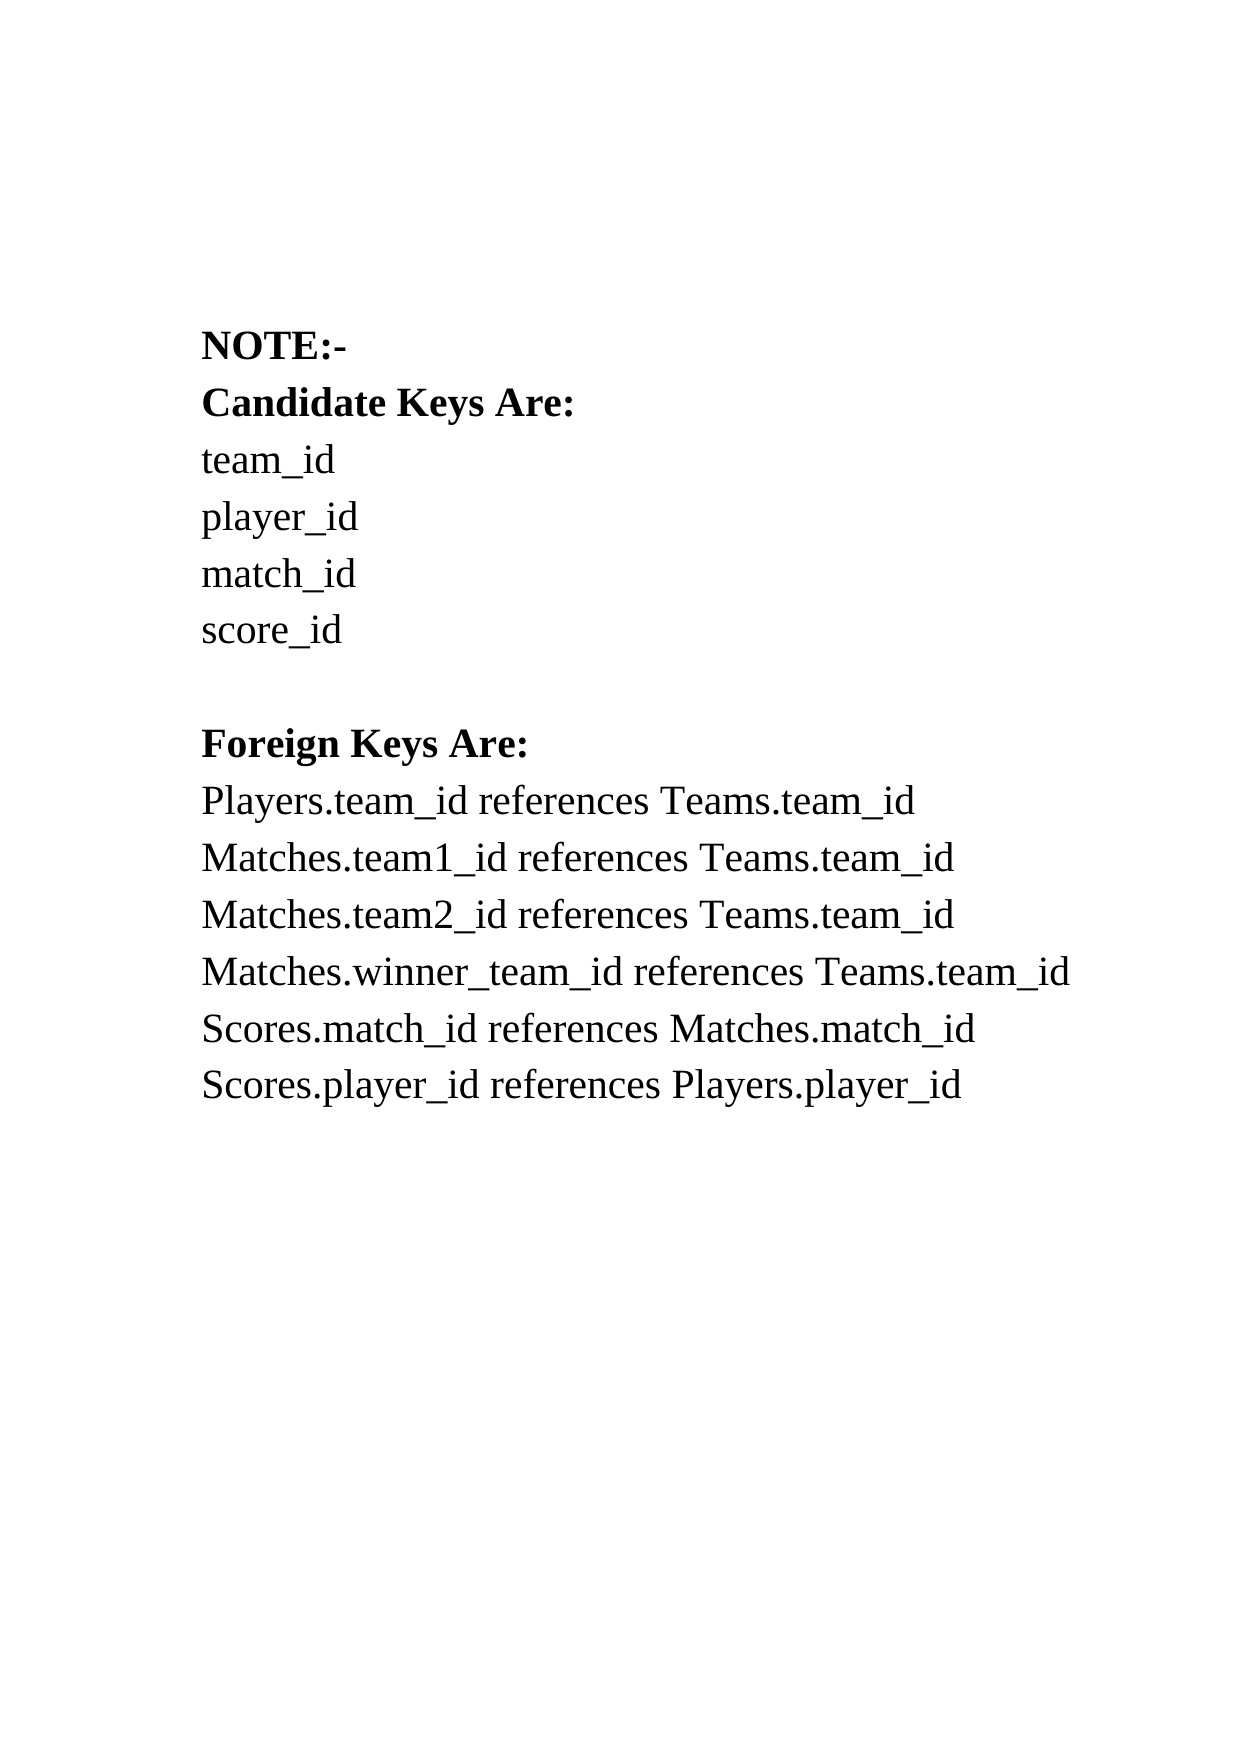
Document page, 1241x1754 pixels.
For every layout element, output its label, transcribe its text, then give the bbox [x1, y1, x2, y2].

text Candidate Keys Are: [201, 377, 1090, 425]
text Scores.match_id references Matches.match_id [201, 1003, 1090, 1051]
text Players.team_id references Teams.team_id [201, 776, 1090, 823]
text Matches.team1_id references Teams.team_id [201, 832, 1090, 880]
text team_id [201, 434, 1090, 482]
text NOTE:- [201, 321, 1090, 368]
text Matches.winner_team_id references Teams.team_id [201, 946, 1090, 994]
text Scores.player_id references Players.player_id [201, 1060, 1090, 1108]
text Foreign Keys Are: [201, 719, 1090, 767]
text player_id [201, 491, 1090, 539]
text score_id [201, 605, 1090, 653]
text match_id [201, 548, 1090, 596]
text Matches.team2_id references Teams.team_id [201, 889, 1090, 937]
